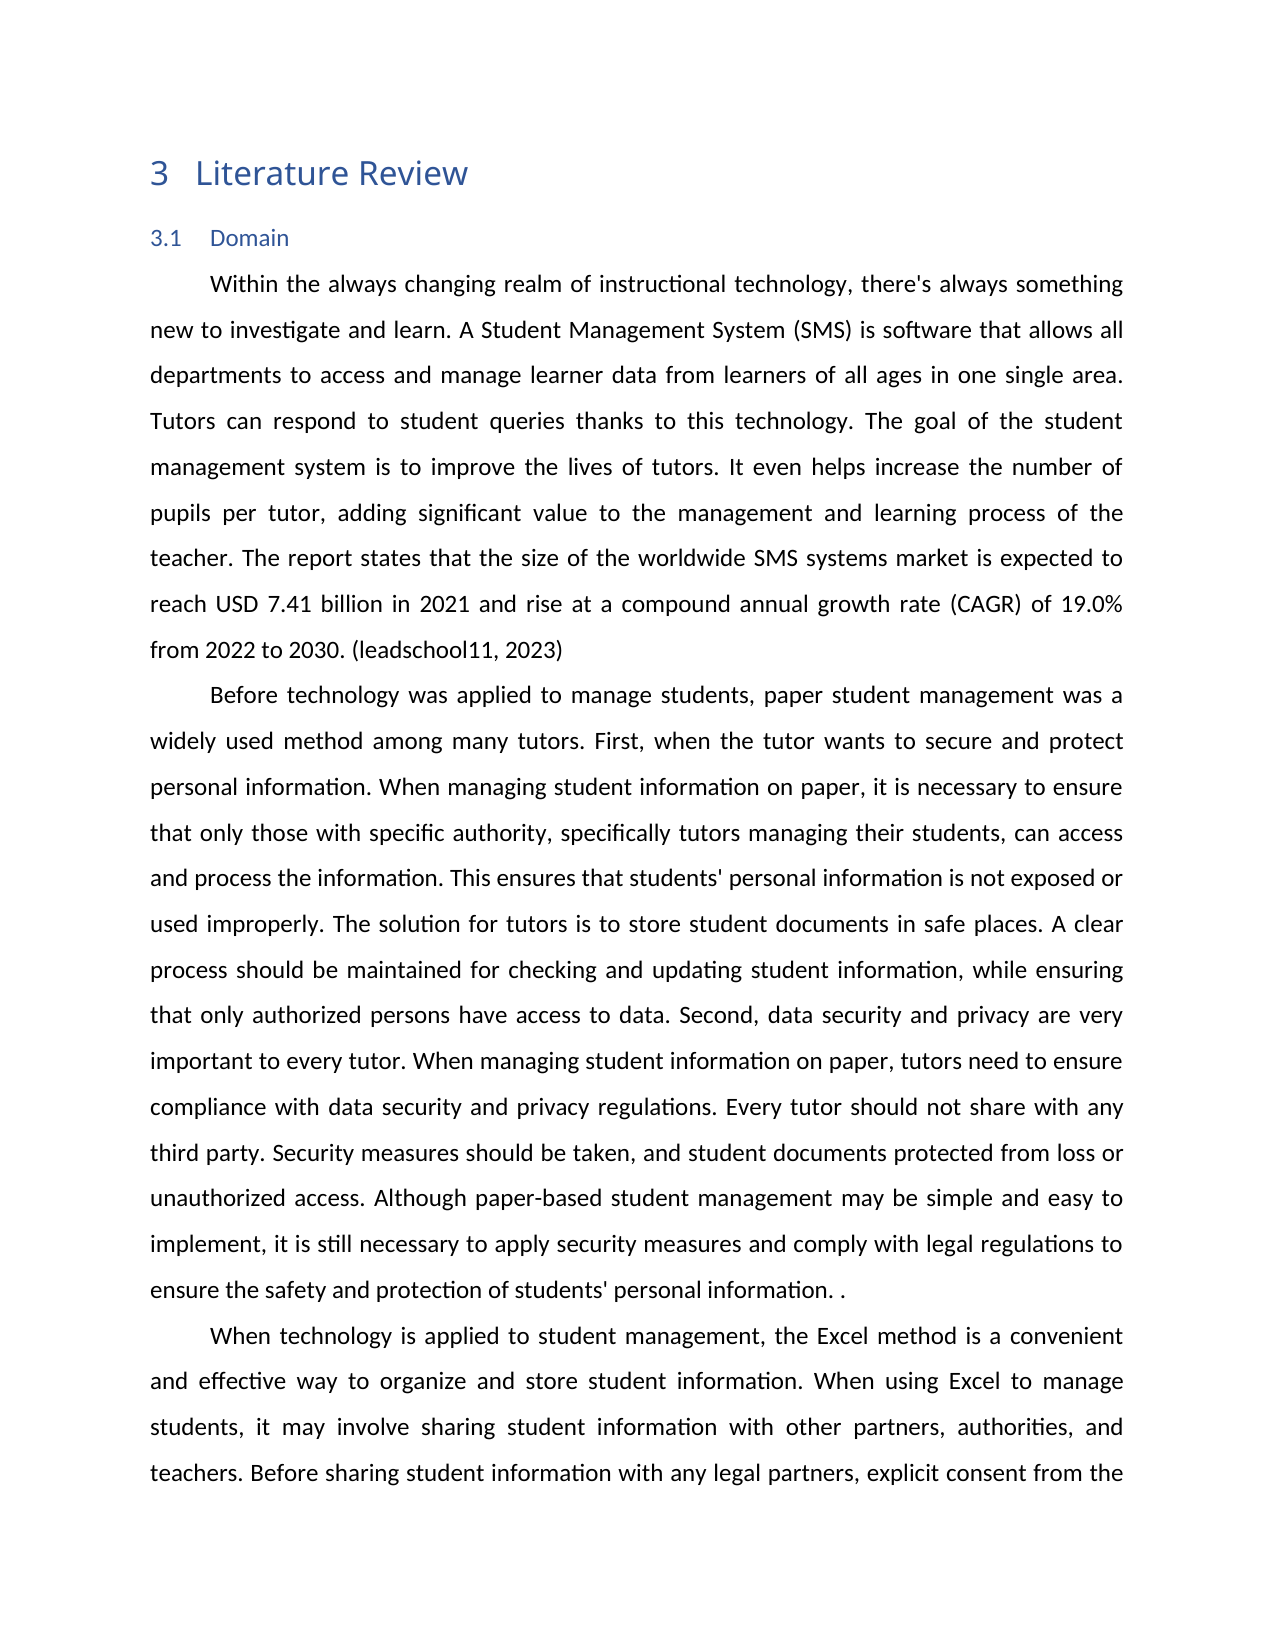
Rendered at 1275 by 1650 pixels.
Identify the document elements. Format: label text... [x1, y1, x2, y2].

text Within the always changing realm of instructional technology, there's always something new to investigate and learn. A Student Management System (SMS) is software that allows all departments to access and manage learner data from learners of all ages in one single area. Tutors can respond to student queries thanks to this technology. The goal of the student management system is to improve the lives of tutors. It even helps increase the number of pupils per tutor, adding significant value to the management and learning process of the teacher. The report states that the size of the worldwide SMS systems market is expected to reach USD 7.41 billion in 2021 and rise at a compound annual growth rate (CAGR) of 19.0% from 2022 to 2030. [150, 268, 1125, 664]
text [150, 1320, 1125, 1487]
subtitle Domain [150, 222, 1125, 253]
text Before technology was applied to manage students, paper student management was a widely used method among many tutors. First, when the tutor wants to secure and protect personal information. When managing student information on paper, it is necessary to ensure that only those with specific authority, specifically tutors managing their students, can access and process the information. This ensures that students' personal information is not exposed or used improperly. The solution for tutors is to store student documents in safe places. A clear process should be maintained for checking and updating student information, while ensuring that only authorized persons have access to data. Second, data security and privacy are very important to every tutor. When managing student information on paper, tutors need to ensure compliance with data security and privacy regulations. Every tutor should not share with any third party. Security measures should be taken, and student documents protected from loss or unauthorized access. Although paper-based student management may be simple and easy to implement, it is still necessary to apply security measures and comply with legal regulations to ensure the safety and protection of students' personal information. . [150, 679, 1125, 1304]
subtitle Literature Review [150, 150, 1125, 195]
